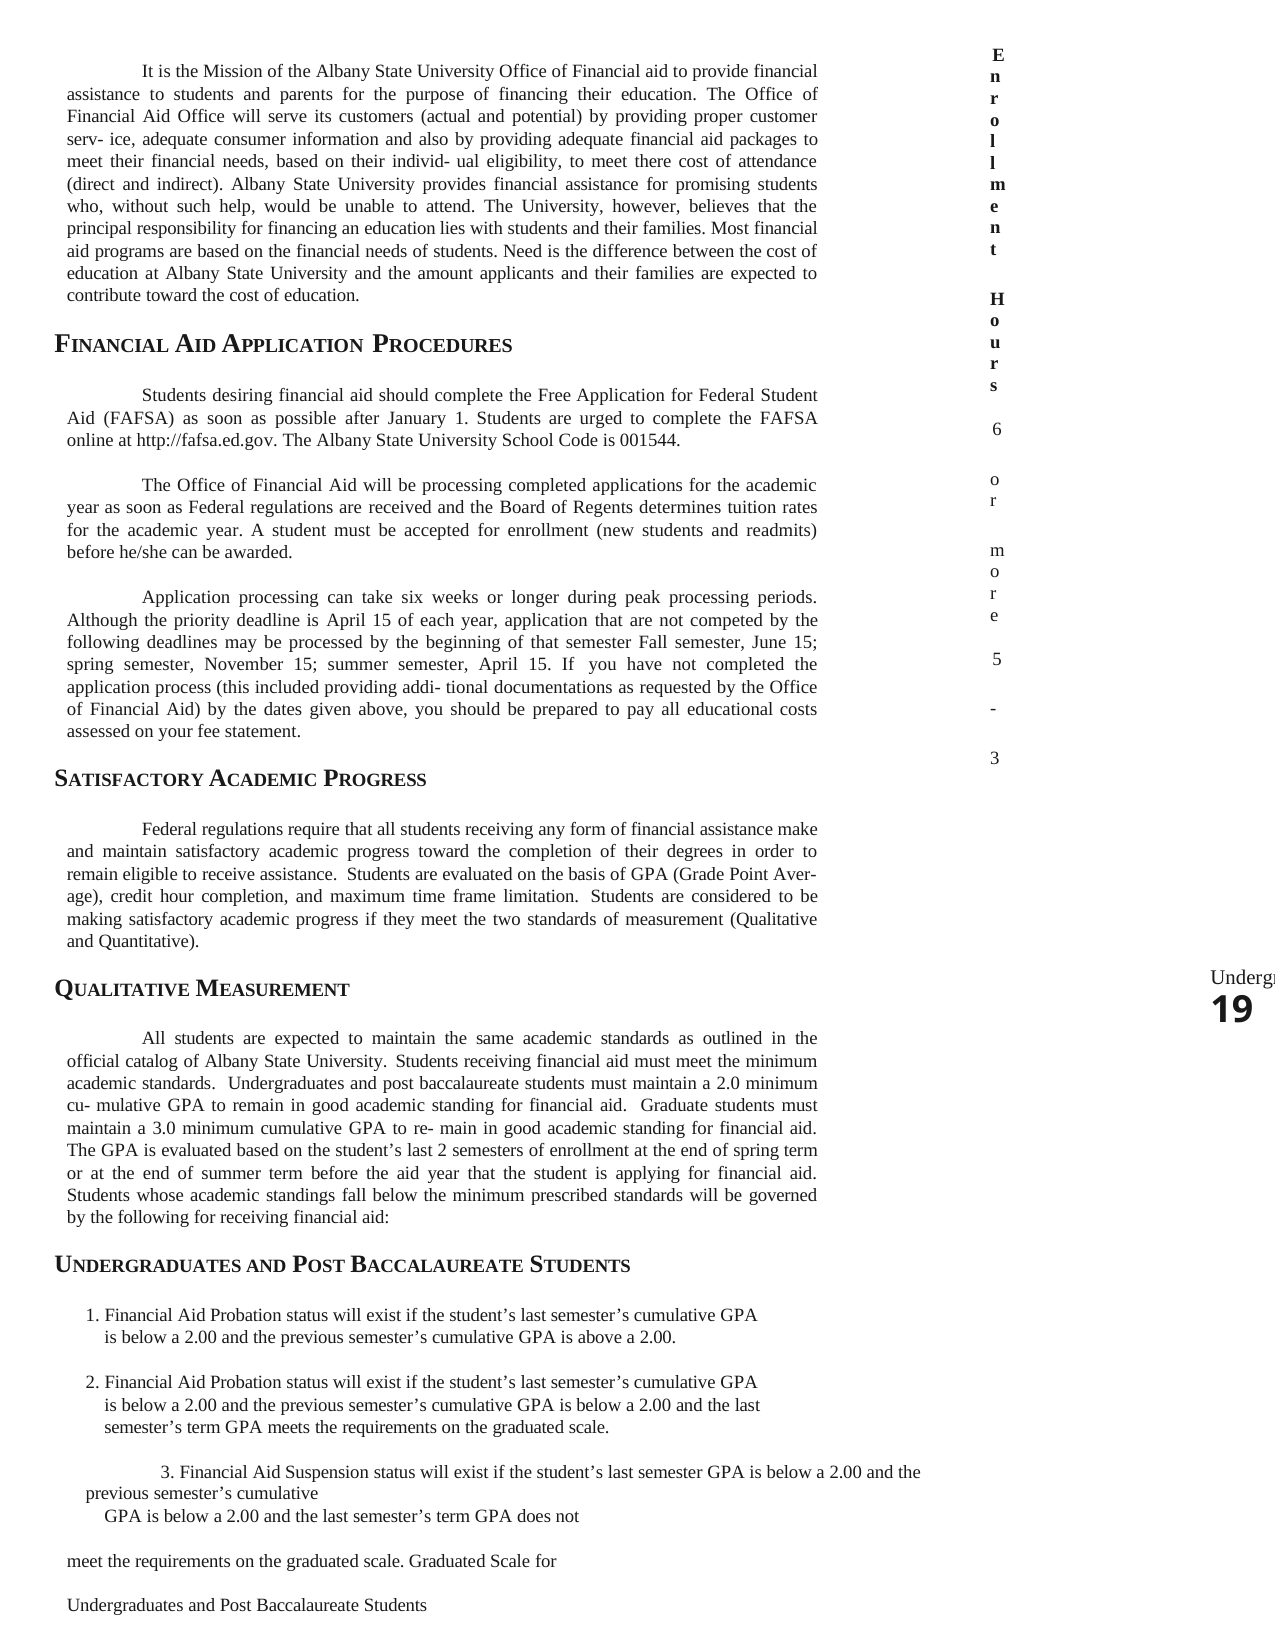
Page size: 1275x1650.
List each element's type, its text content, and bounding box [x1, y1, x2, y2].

text 1. Financial Aid Probation status will exist if the student’s last semester’s cumulative GPA is below a 2.00 and the previous semester’s cumulative GPA is above a 2.00. [85, 1304, 768, 1348]
text 3. Financial Aid Suspension status will exist if the student’s last semester GPA is below a 2.00 and the previous semester’s cumulative [85, 1461, 921, 1504]
subtitle UNDERGRADUATES AND POST BACCALAUREATE STUDENTS [54, 1249, 921, 1278]
text The Office of Financial Aid will be processing completed applications for the academic year as soon as Federal regulations are received and the Board of Regents determines tuition rates for the academic year. A student must be accepted for enrollment (new students and readmits) before he/she can be awarded. [67, 474, 818, 563]
text Federal regulations require that all students receiving any form of financial assistance make and maintain satisfactory academic progress toward the completion of their degrees in order to remain eligible to receive assistance. Students are evaluated on the basis of GPA (Grade Point Aver- age), credit hour completion, and maximum time frame limitation. Students are considered to be making satisfactory academic progress if they meet the two standards of measurement (Qualitative and Quantitative). [67, 818, 818, 951]
text Application processing can take six weeks or longer during peak processing periods. Although the priority deadline is April 15 of each year, application that are not competed by the following deadlines may be processed by the beginning of that semester Fall semester, June 15; spring semester, November 15; summer semester, April 15. If you have not completed the application process (this included providing addi- tional documentations as requested by the Office of Financial Aid) by the dates given above, you should be prepared to pay all educational costs assessed on your fee statement. [67, 586, 818, 742]
subtitle SATISFACTORY ACADEMIC PROGRESS [54, 763, 921, 792]
subtitle QUALITATIVE MEASUREMENT [54, 973, 921, 1002]
text GPA is below a 2.00 and the last semester’s term GPA does not meet the requirements on the graduated scale. Graduated Scale for Undergraduates and Post Baccalaureate Students [67, 1505, 606, 1616]
text All students are expected to maintain the same academic standards as outlined in the official catalog of Albany State University. Students receiving financial aid must meet the minimum academic standards. Undergraduates and post baccalaureate students must maintain a 2.0 minimum cu- mulative GPA to remain in good academic standing for financial aid. Graduate students must maintain a 3.0 minimum cumulative GPA to re- main in good academic standing for financial aid. The GPA is evaluated based on the student’s last 2 semesters of enrollment at the end of spring term or at the end of summer term before the aid year that the student is applying for financial aid. Students whose academic standings fall below the minimum prescribed standards will be governed by the following for receiving financial aid: [67, 1027, 818, 1228]
text 2011-2012 Undergraduate Catalog 19 [1210, 894, 1275, 1035]
text 2. Financial Aid Probation status will exist if the student’s last semester’s cumulative GPA is below a 2.00 and the previous semester’s cumulative GPA is below a 2.00 and the last semester’s term GPA meets the requirements on the graduated scale. [85, 1371, 767, 1437]
text It is the Mission of the Albany State University Office of Financial aid to provide financial assistance to students and parents for the purpose of financing their education. The Office of Financial Aid Office will serve its customers (actual and potential) by providing proper customer serv- ice, adequate consumer information and also by providing adequate financial aid packages to meet their financial needs, based on their individ- ual eligibility, to meet there cost of attendance (direct and indirect). Albany State University provides financial assistance for promising students who, without such help, would be unable to attend. The University, however, believes that the principal responsibility for financing an education lies with students and their families. Most financial aid programs are based on the financial needs of students. Need is the difference between the cost of education at Albany State University and the amount applicants and their families are expected to contribute toward the cost of education. [67, 60, 818, 306]
text Students desiring financial aid should complete the Free Application for Federal Student Aid (FAFSA) as soon as possible after January 1. Students are urged to complete the FAFSA online at http://fafsa.ed.gov. The Albany State University School Code is 001544. [67, 384, 818, 451]
subtitle FINANCIAL AID APPLICATION PROCEDURES [54, 327, 921, 358]
